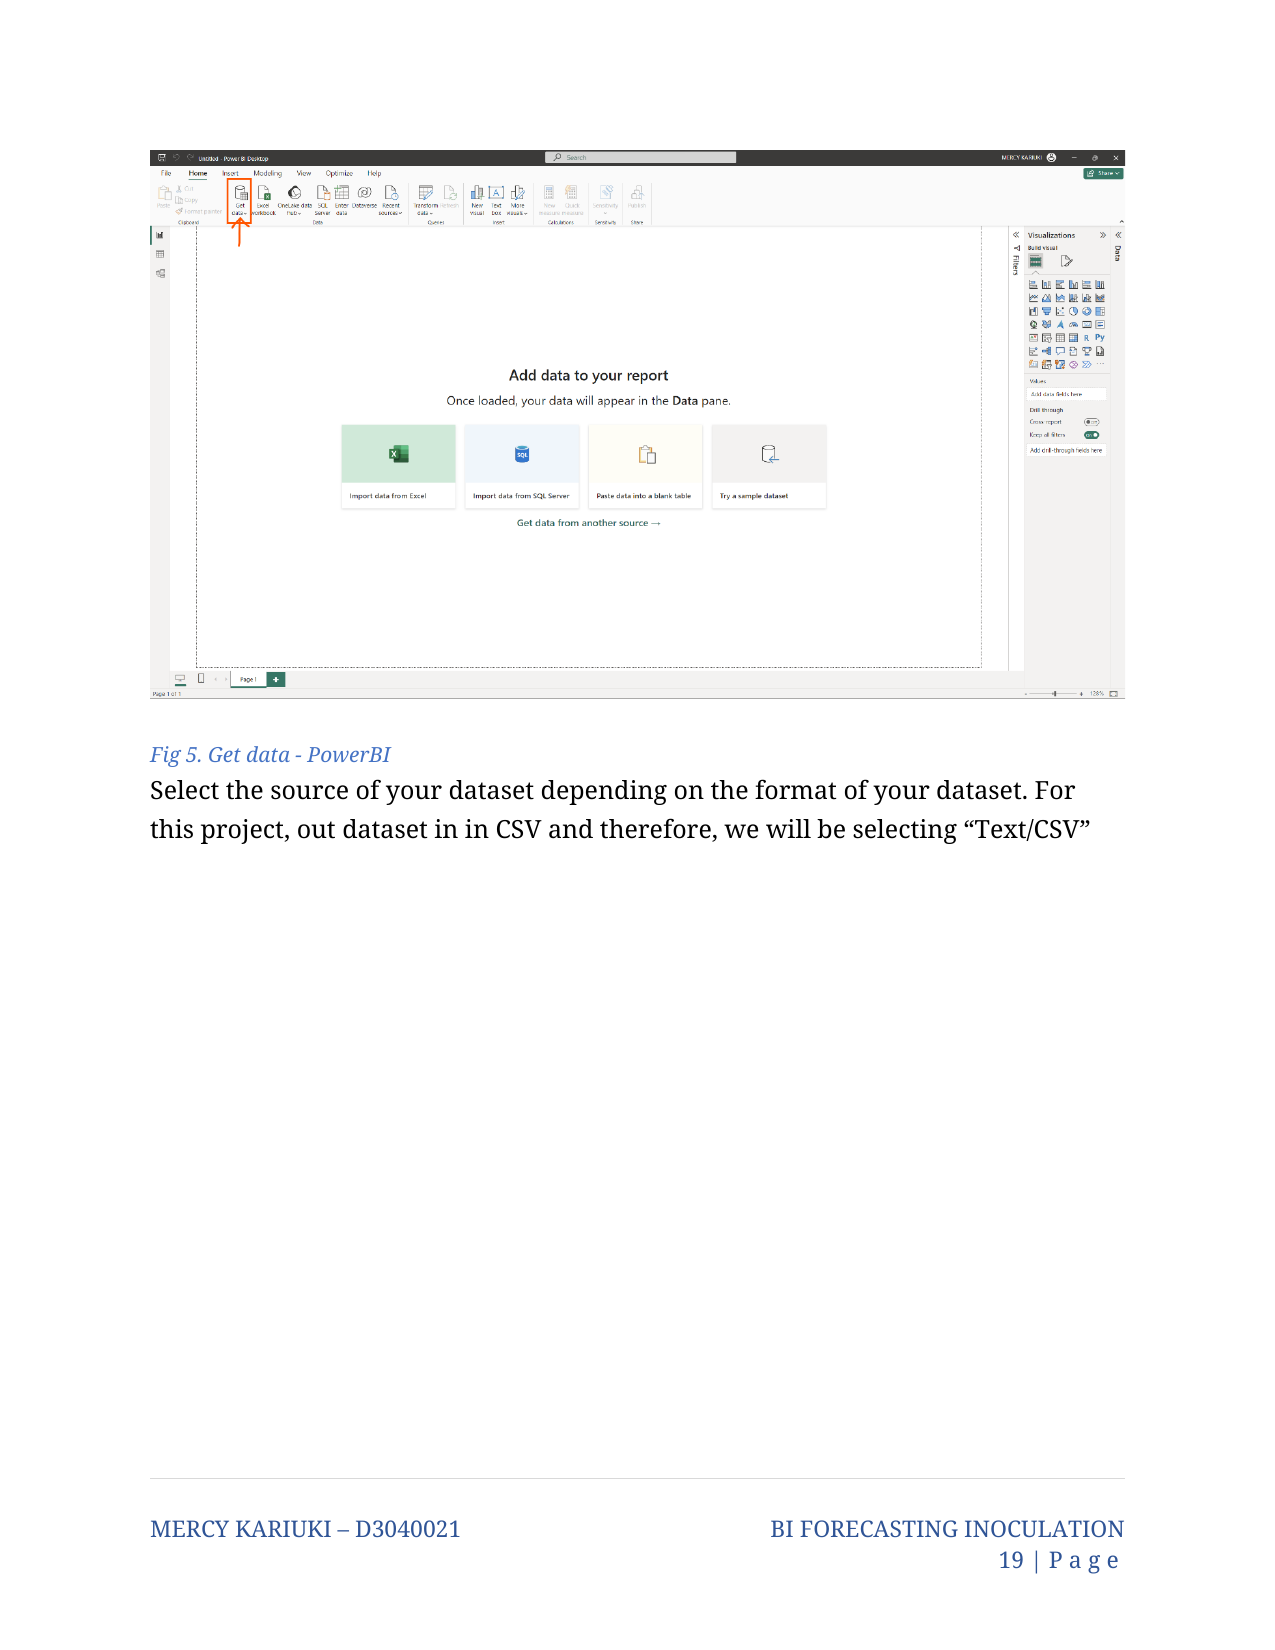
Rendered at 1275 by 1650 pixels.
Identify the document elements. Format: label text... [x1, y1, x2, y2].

picture [150, 150, 1125, 699]
subtitle Fig 5. Get data - PowerBI [150, 740, 1125, 769]
text Select the source of your dataset depending on the format of your dataset. For this project, out dataset in in CSV and therefore, we will be selecting “Text/CSV” [150, 773, 1125, 846]
